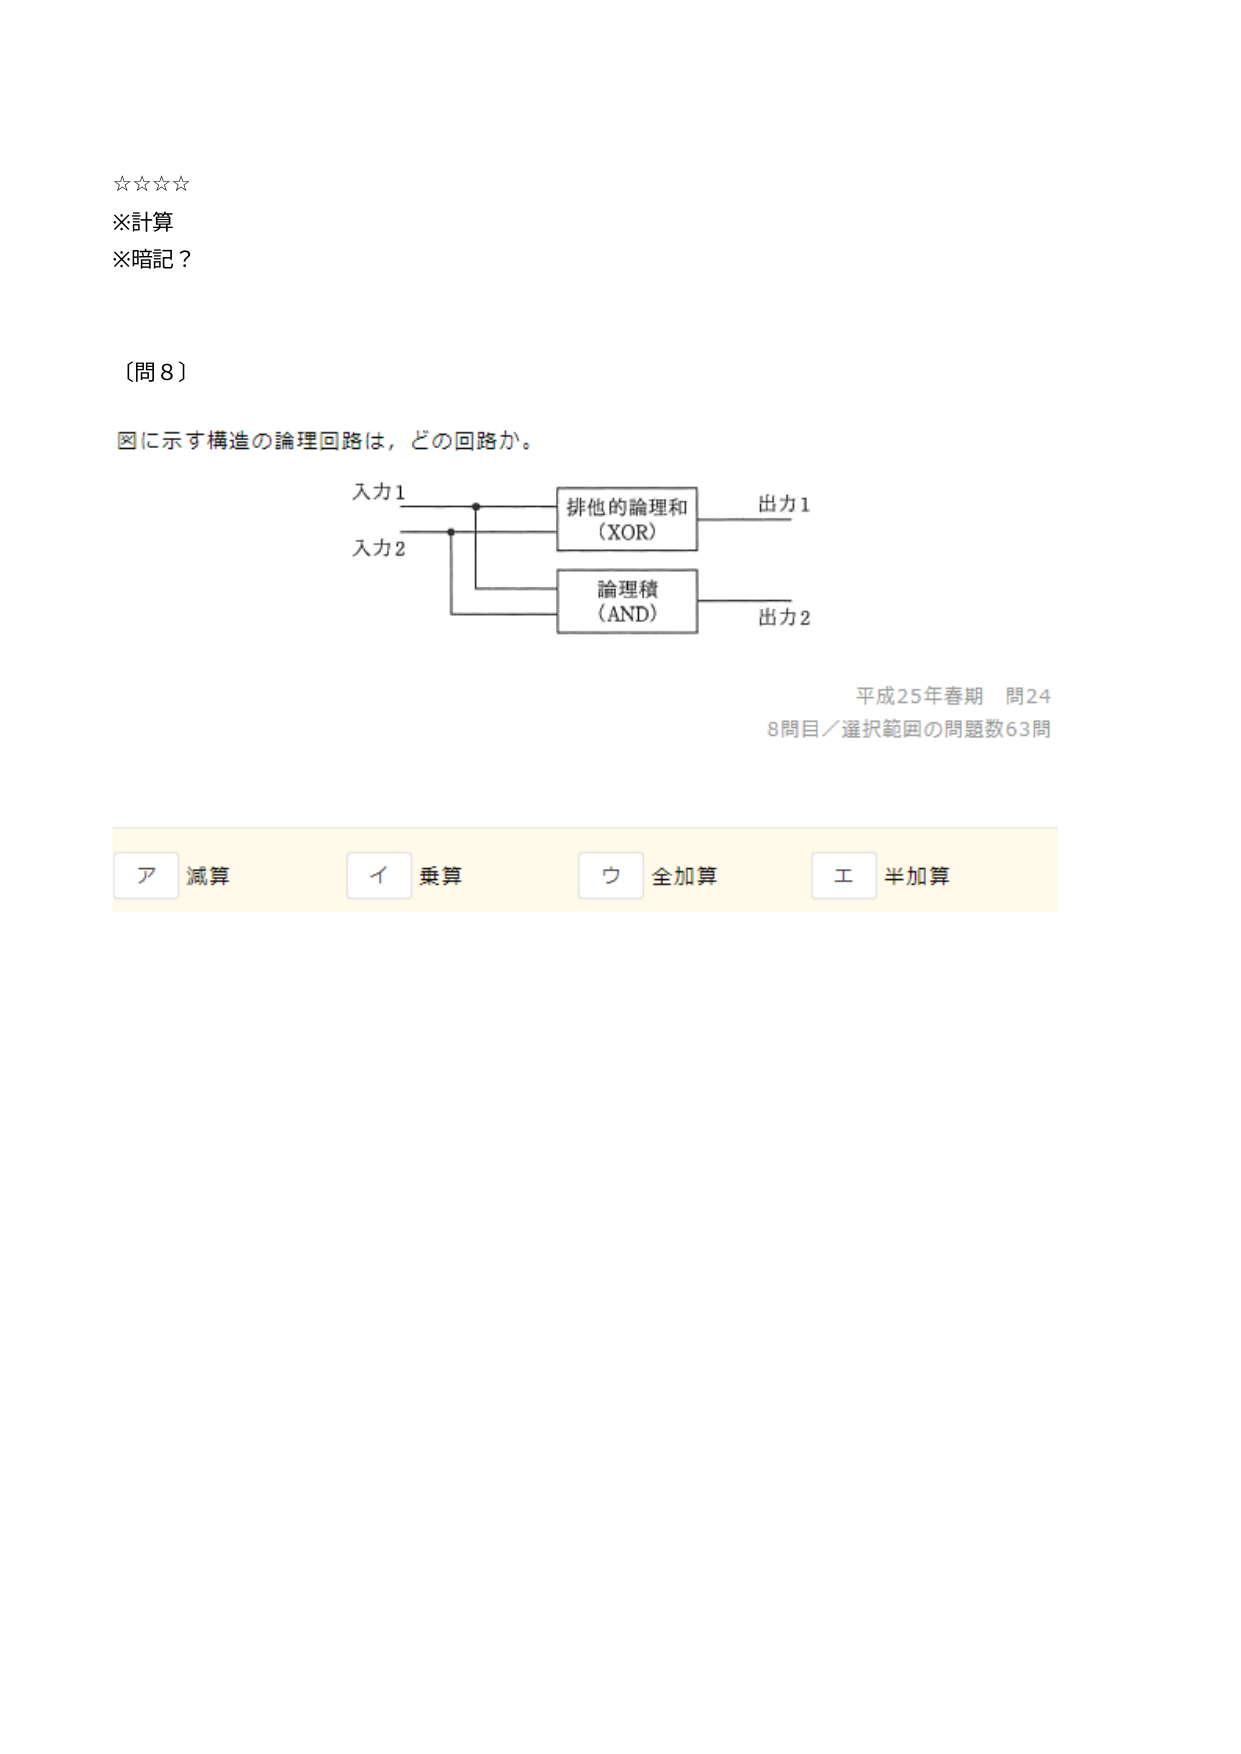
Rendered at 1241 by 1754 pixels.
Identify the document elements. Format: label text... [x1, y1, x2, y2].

text ☆☆☆☆ [112, 164, 1128, 202]
text 〔問８〕 [112, 352, 1128, 389]
picture [112, 427, 1058, 912]
text ※計算 [112, 202, 1128, 239]
text ※暗記？ [112, 239, 1128, 277]
